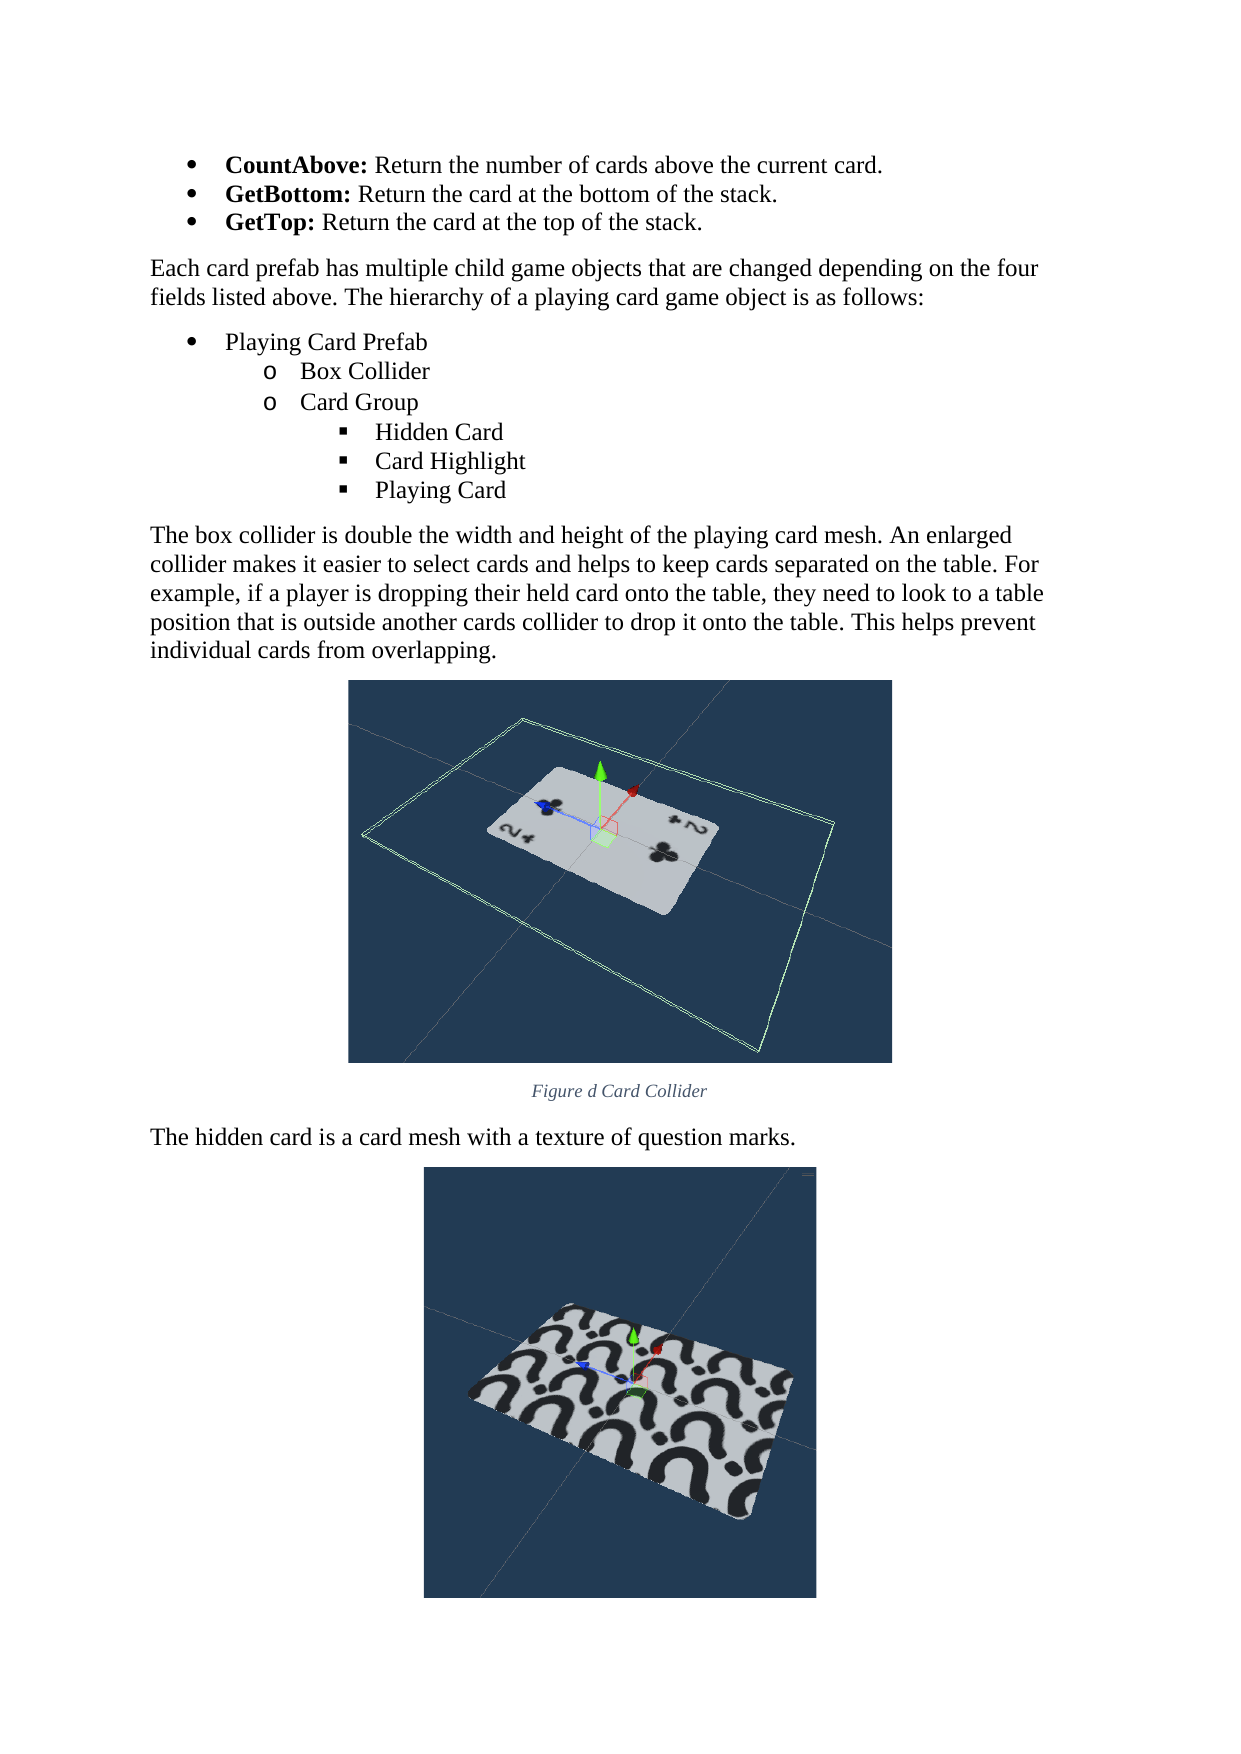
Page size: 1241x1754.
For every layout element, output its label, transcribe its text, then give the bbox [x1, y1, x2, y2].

text The hidden card is a card mesh with a texture of question marks. [150, 1122, 1090, 1151]
text Figure h Card Collider [150, 1080, 1090, 1101]
list Playing Card Prefab [187, 327, 1090, 356]
text The box collider is double the width and height of the playing card mesh. An enlarged collider makes it easier to select cards and helps to keep cards separated on the table. For example, if a player is dropping their held card onto the table, they need to look to a table position that is outside another cards collider to drop it onto the table. This helps prevent individual cards from overlapping. [150, 520, 1090, 664]
list Card Highlight [337, 446, 1090, 475]
text Each card prefab has multiple child game objects that are changed depending on the four fields listed above. The hierarchy of a playing card game object is as follows: [150, 253, 1090, 310]
picture [423, 1167, 817, 1598]
picture [348, 680, 893, 1063]
list Card Group [262, 387, 1090, 417]
list CountAbove: Return the number of cards above the current card. [187, 150, 1090, 179]
list Playing Card [337, 475, 1090, 504]
list GetTop: Return the card at the top of the stack. [187, 207, 1090, 236]
list GetBottom: Return the card at the bottom of the stack. [187, 179, 1090, 207]
list Box Collider [262, 356, 1090, 387]
list Hidden Card [337, 417, 1090, 446]
